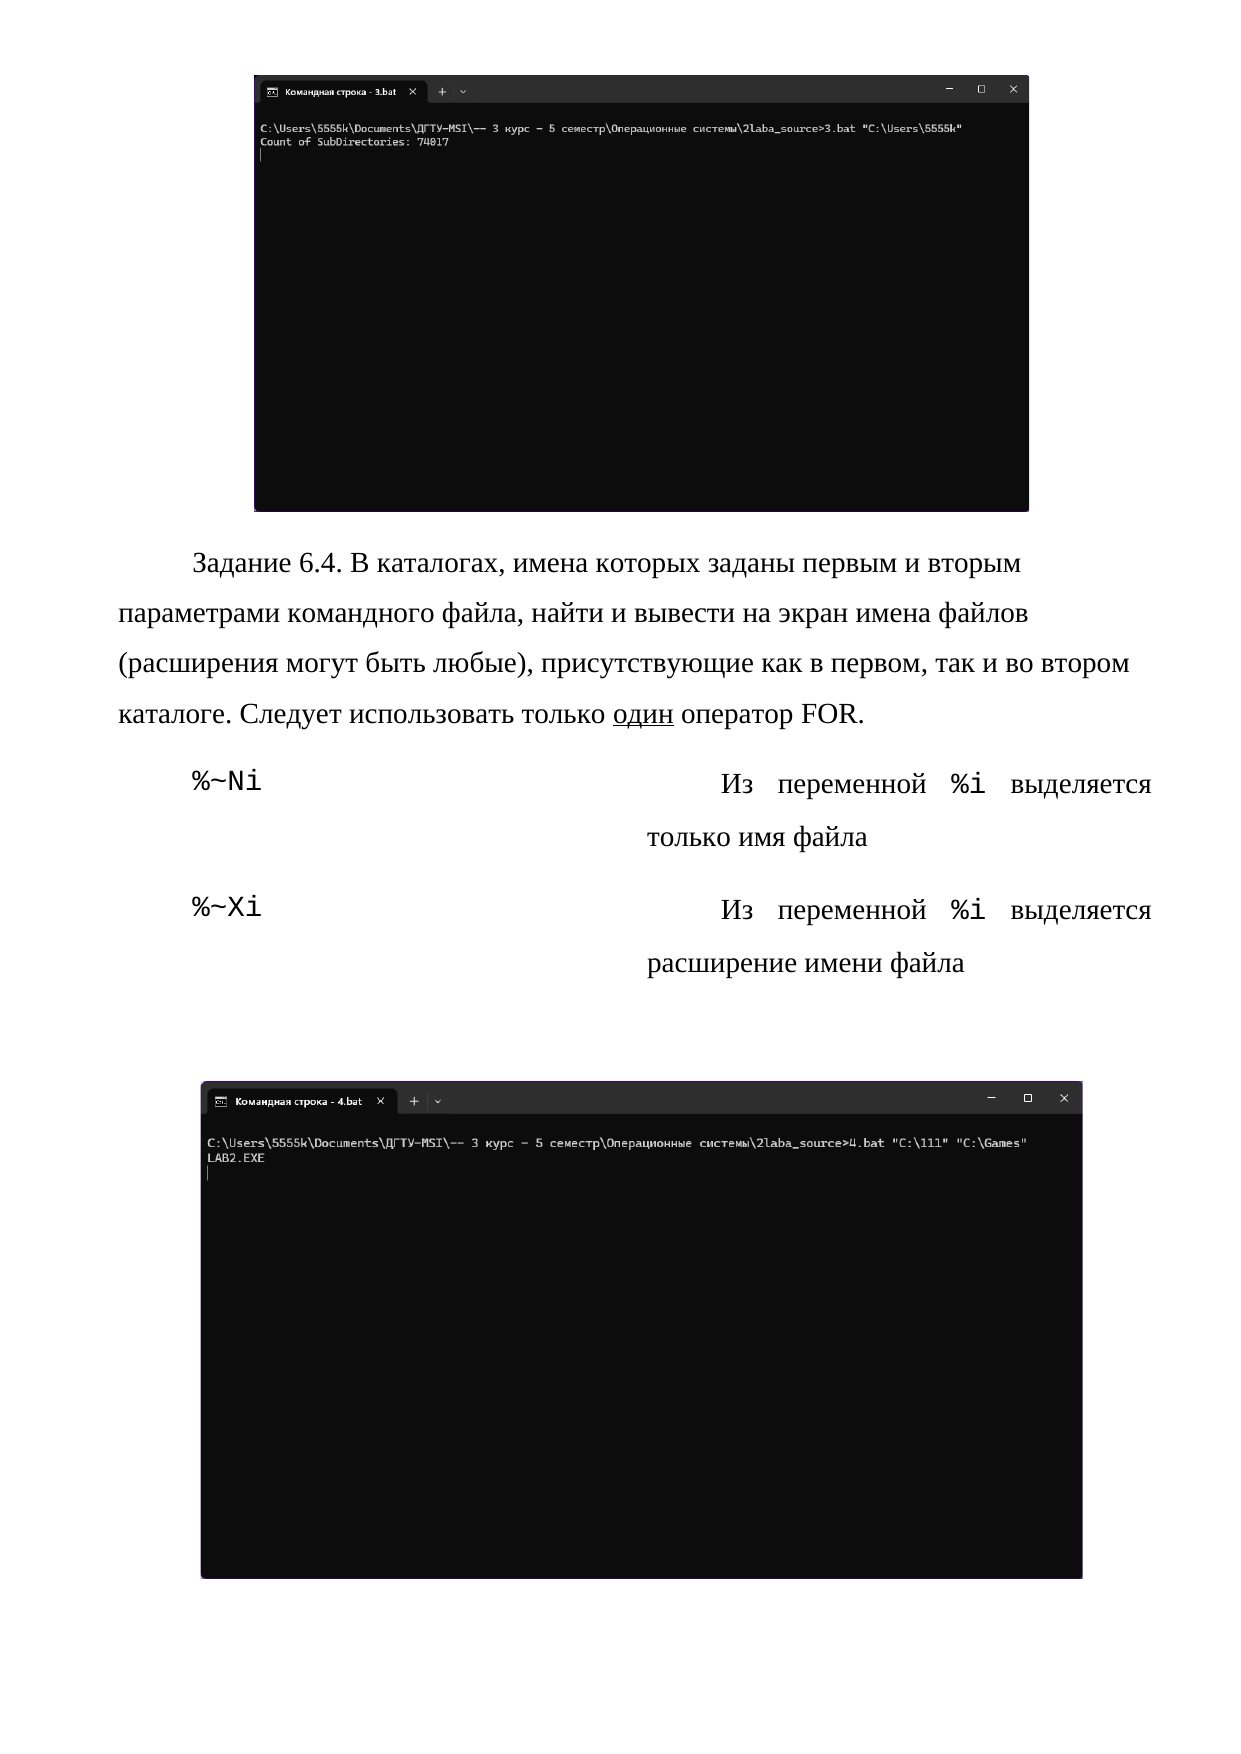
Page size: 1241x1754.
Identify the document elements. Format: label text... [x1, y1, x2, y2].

table_cell Из переменной %i выделяется расширение имени файла [644, 889, 1155, 1015]
table_header %~Ni [115, 763, 644, 889]
table_cell %~Xi [115, 889, 644, 1015]
table_header Из переменной %i выделяется только имя файла [644, 763, 1155, 889]
picture [254, 75, 1030, 512]
picture [200, 1081, 1083, 1579]
text Задание 6.4. В каталогах, имена которых заданы первым и вторым параметрами командного файла, найти и вывести на экран имена файлов (расширения могут быть любые), присутствующие как в первом, так и во втором каталоге. Следует использовать только один оператор FOR. [118, 545, 1165, 729]
